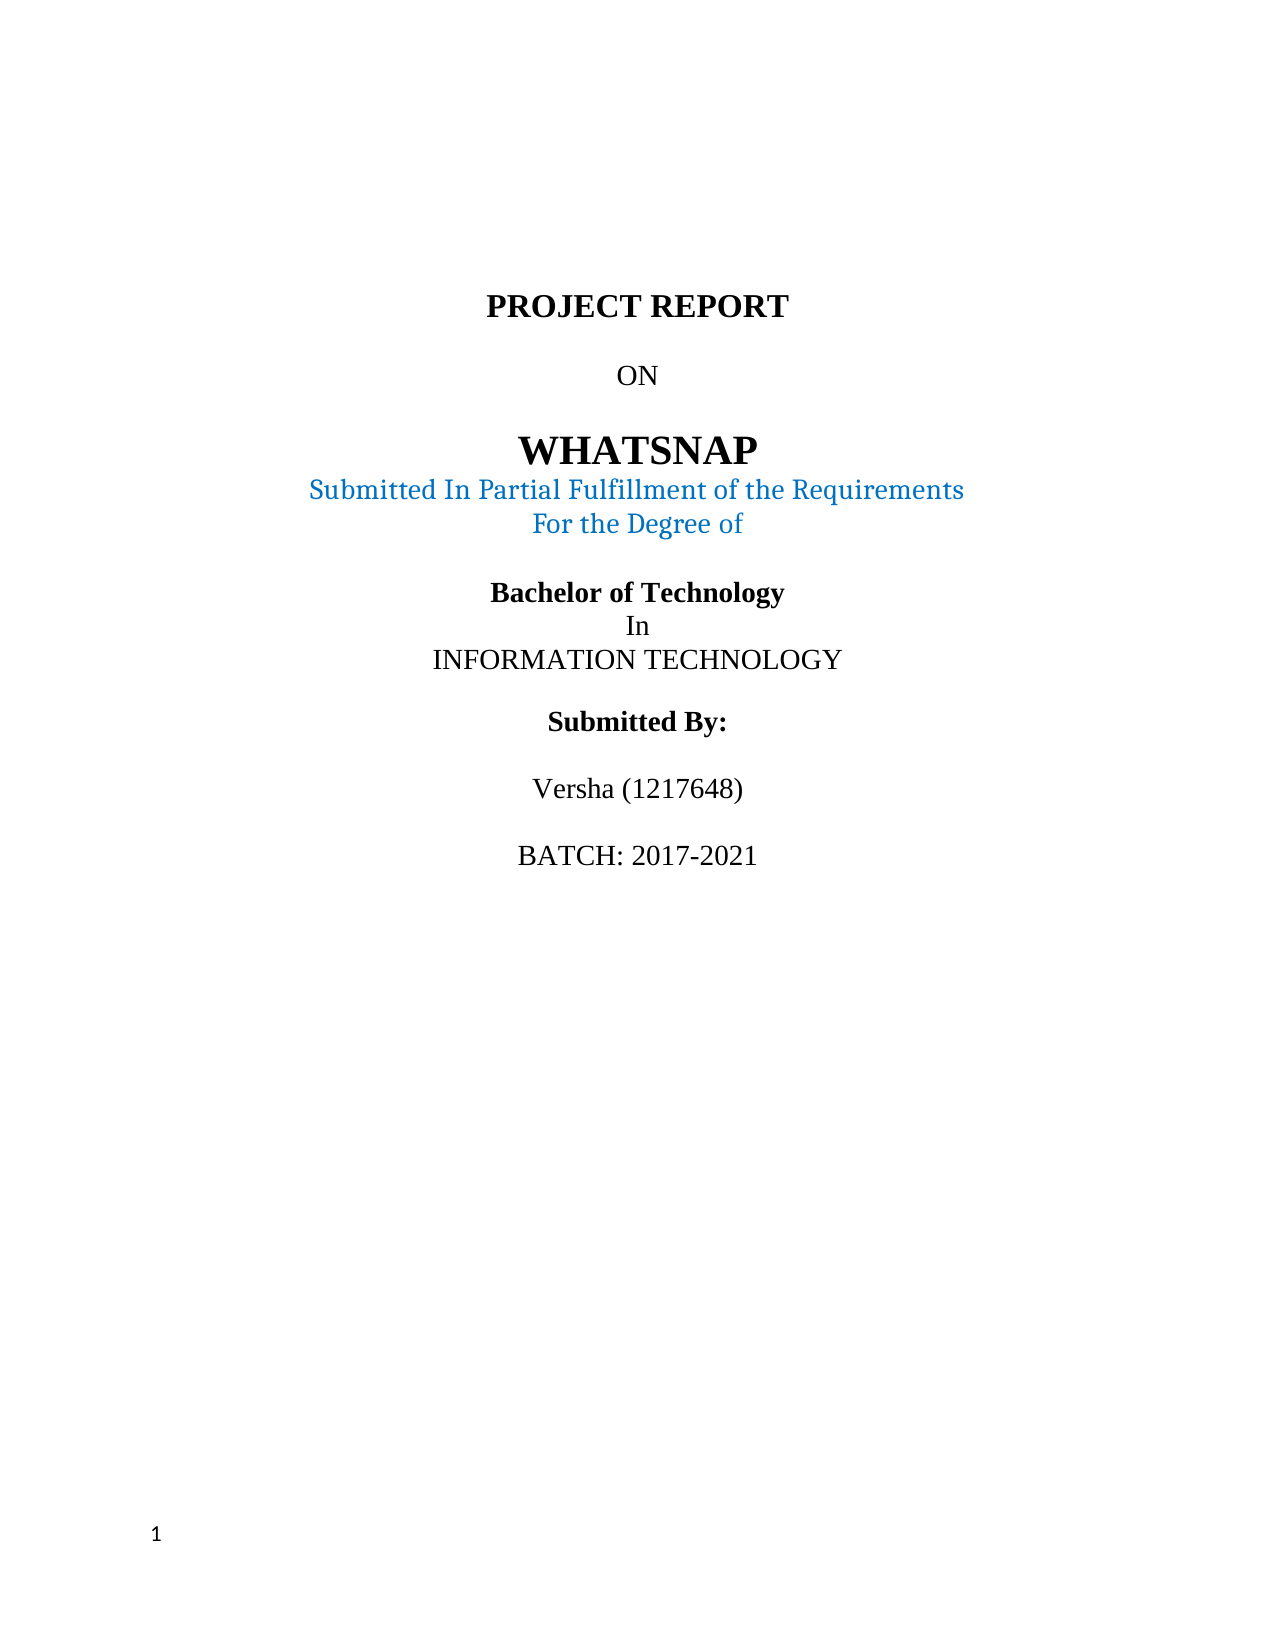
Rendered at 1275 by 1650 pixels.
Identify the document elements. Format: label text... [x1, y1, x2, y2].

text For the Degree of [150, 507, 1125, 541]
text In [150, 608, 1125, 642]
text Submitted In Partial Fulfillment of the Requirements [150, 473, 1125, 507]
text Bachelor of Technology [150, 575, 1125, 608]
text PROJECT REPORT [150, 286, 1125, 324]
text ON [150, 358, 1125, 392]
text WHATSNAP [150, 425, 1125, 473]
text INFORMATION TECHNOLOGY [150, 642, 1125, 675]
text Versha (1217648) [150, 771, 1125, 805]
text BATCH: 2017-2021 [150, 838, 1125, 872]
text Submitted By: [150, 704, 1125, 738]
